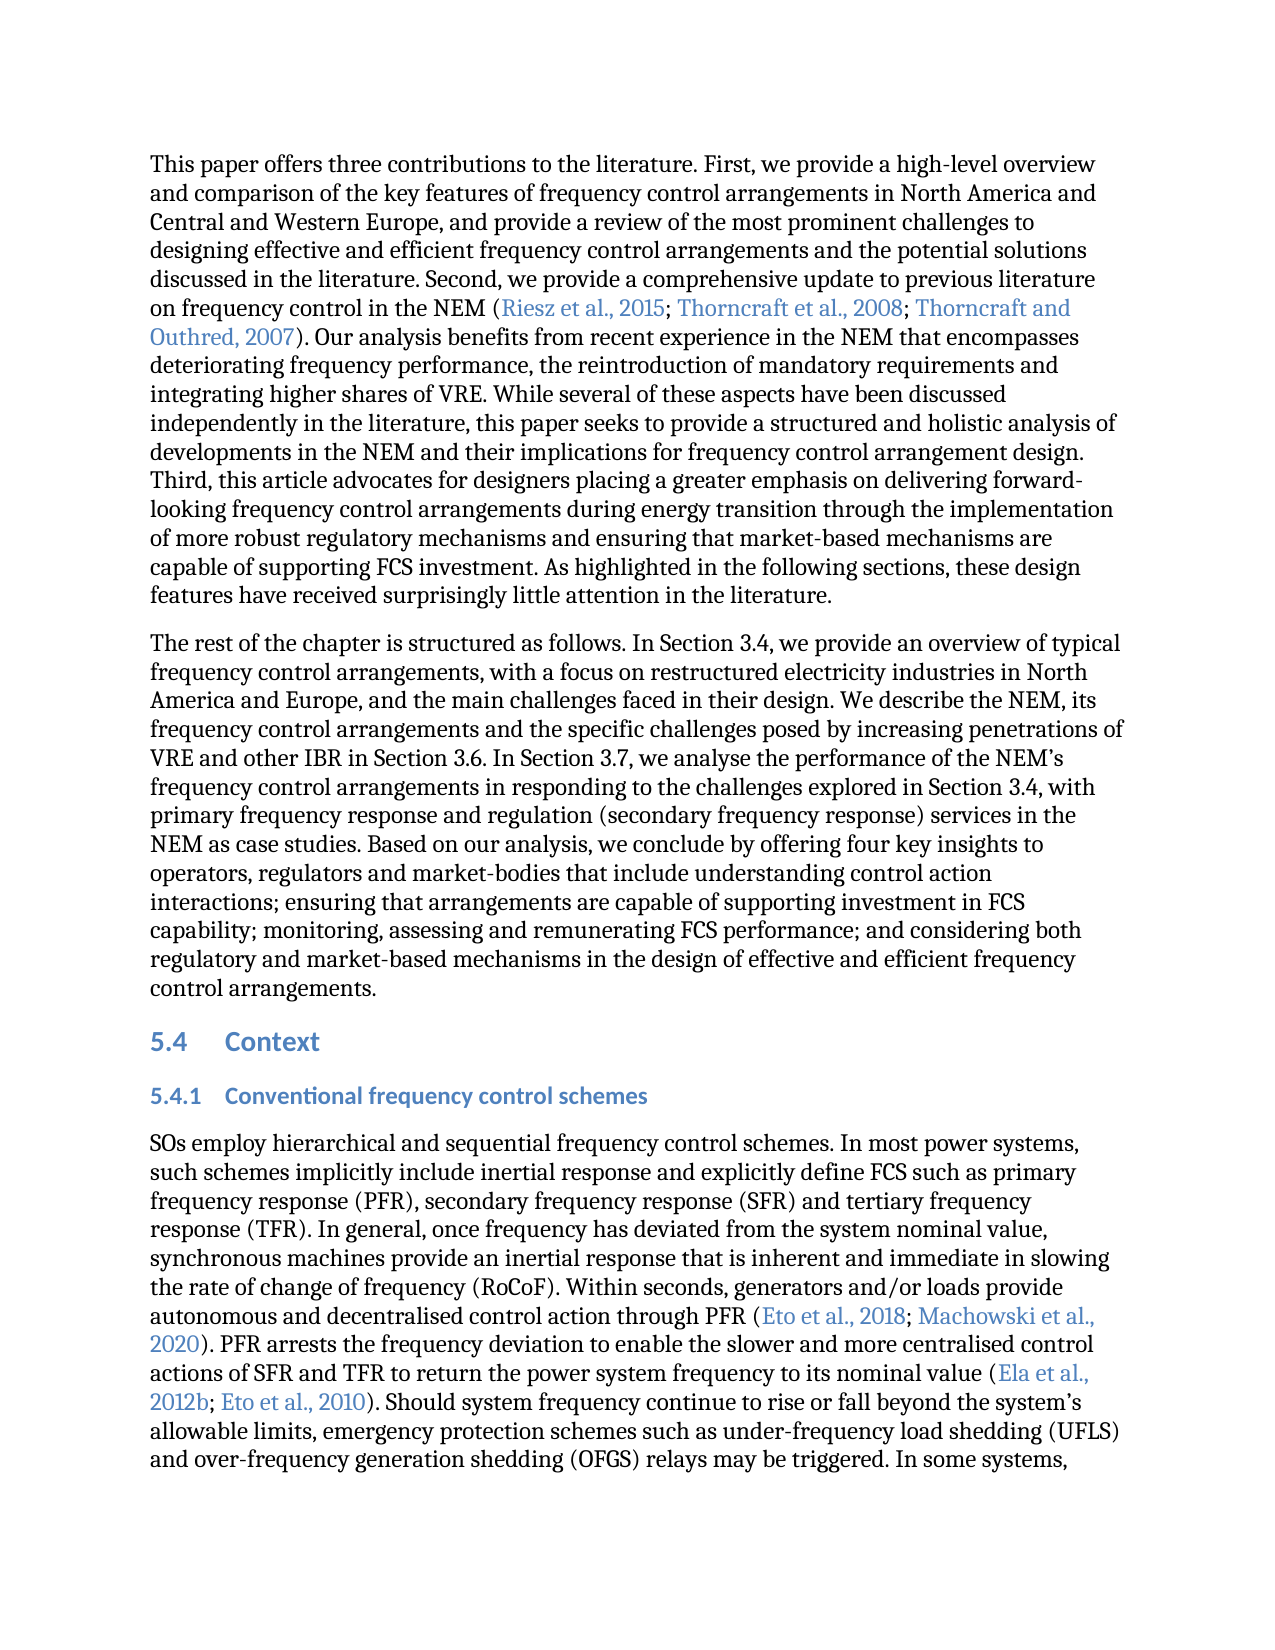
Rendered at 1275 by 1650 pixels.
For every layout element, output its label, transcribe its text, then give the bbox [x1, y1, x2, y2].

subtitle 5.4 Context [150, 1023, 1125, 1059]
text The rest of the chapter is structured as follows. In Section 3.4, we provide an overview of typical frequency control arrangements, with a focus on restructured electricity industries in North America and Europe, and the main challenges faced in their design. We describe the NEM, its frequency control arrangements and the specific challenges posed by increasing penetrations of VRE and other IBR in Section 3.6. In Section 3.7, we analyse the performance of the NEM’s frequency control arrangements in responding to the challenges explored in Section 3.4, with primary frequency response and regulation (secondary frequency response) services in the NEM as case studies. Based on our analysis, we conclude by offering four key insights to operators, regulators and market-bodies that include understanding control action interactions; ensuring that arrangements are capable of supporting investment in FCS capability; monitoring, assessing and remunerating FCS performance; and considering both regulatory and market-based mechanisms in the design of effective and efficient frequency control arrangements. [150, 629, 1125, 1002]
subtitle 5.4.1 Conventional frequency control schemes [150, 1080, 1125, 1110]
text This paper offers three contributions to the literature. First, we provide a high-level overview and comparison of the key features of frequency control arrangements in North America and Central and Western Europe, and provide a review of the most prominent challenges to designing effective and efficient frequency control arrangements and the potential solutions discussed in the literature. Second, we provide a comprehensive update to previous literature on frequency control in the NEM (Riesz et al., 2015; Thorncraft et al., 2008; Thorncraft and Outhred, 2007). Our analysis benefits from recent experience in the NEM that encompasses deteriorating frequency performance, the reintroduction of mandatory requirements and integrating higher shares of VRE. While several of these aspects have been discussed independently in the literature, this paper seeks to provide a structured and holistic analysis of developments in the NEM and their implications for frequency control arrangement design. Third, this article advocates for designers placing a greater emphasis on delivering forward-looking frequency control arrangements during energy transition through the implementation of more robust regulatory mechanisms and ensuring that market-based mechanisms are capable of supporting FCS investment. As highlighted in the following sections, these design features have received surprisingly little attention in the literature. [150, 150, 1125, 610]
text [150, 1129, 1125, 1474]
